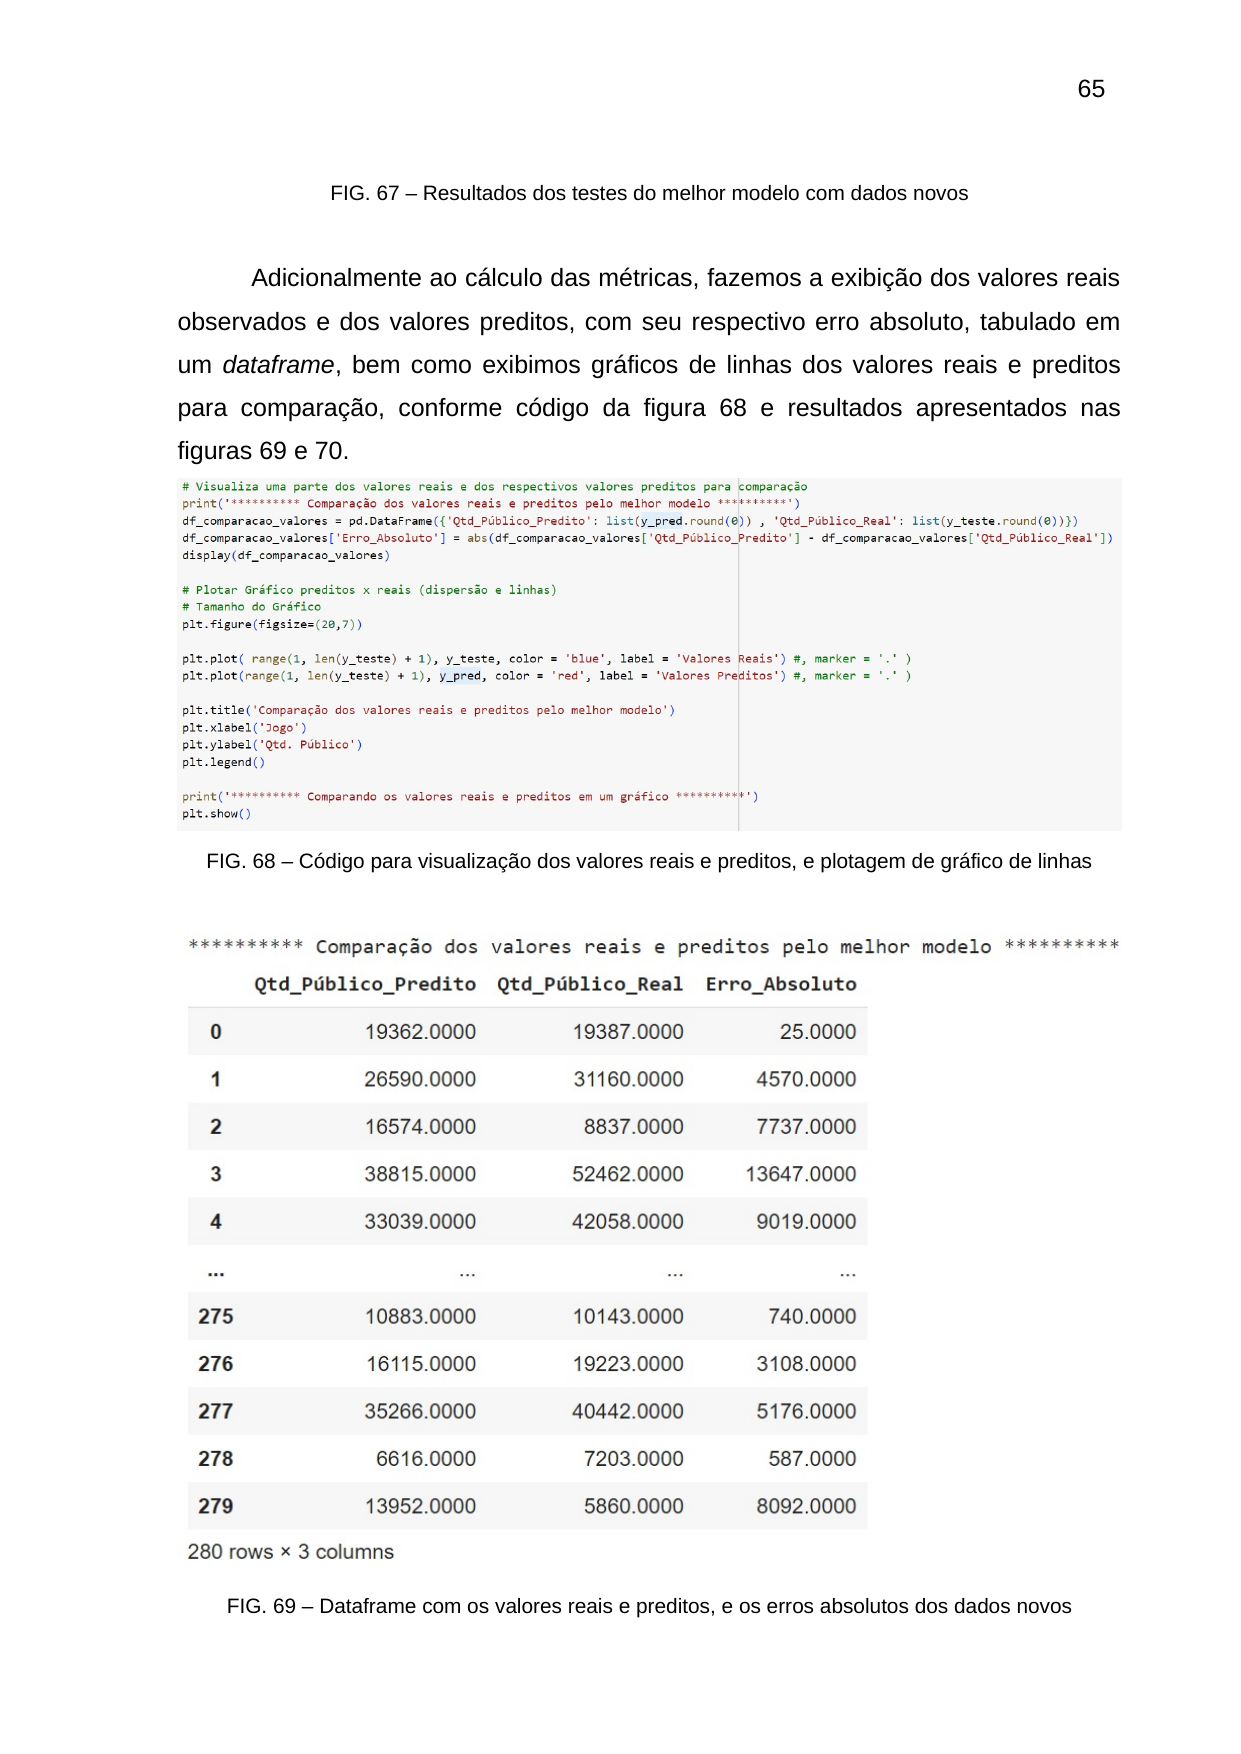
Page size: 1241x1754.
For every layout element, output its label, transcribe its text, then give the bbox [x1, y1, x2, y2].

text FIG. 69 – Dataframe com os valores reais e preditos, e os erros absolutos dos dados novos [177, 1590, 1122, 1618]
picture [177, 931, 1123, 1576]
text FIG. 68 – Código para visualização dos valores reais e preditos, e plotagem de gráfico de linhas [177, 845, 1122, 874]
text FIG. 67 – Resultados dos testes do melhor modelo com dados novos [177, 177, 1122, 206]
picture [177, 478, 1122, 831]
text Adicionalmente ao cálculo das métricas, fazemos a exibição dos valores reais observados e dos valores preditos, com seu respectivo erro absoluto, tabulado em um dataframe, bem como exibimos gráficos de linhas dos valores reais e preditos para comparação, conforme código da figura 68 e resultados apresentados nas figuras 69 e 70. [177, 263, 1122, 465]
